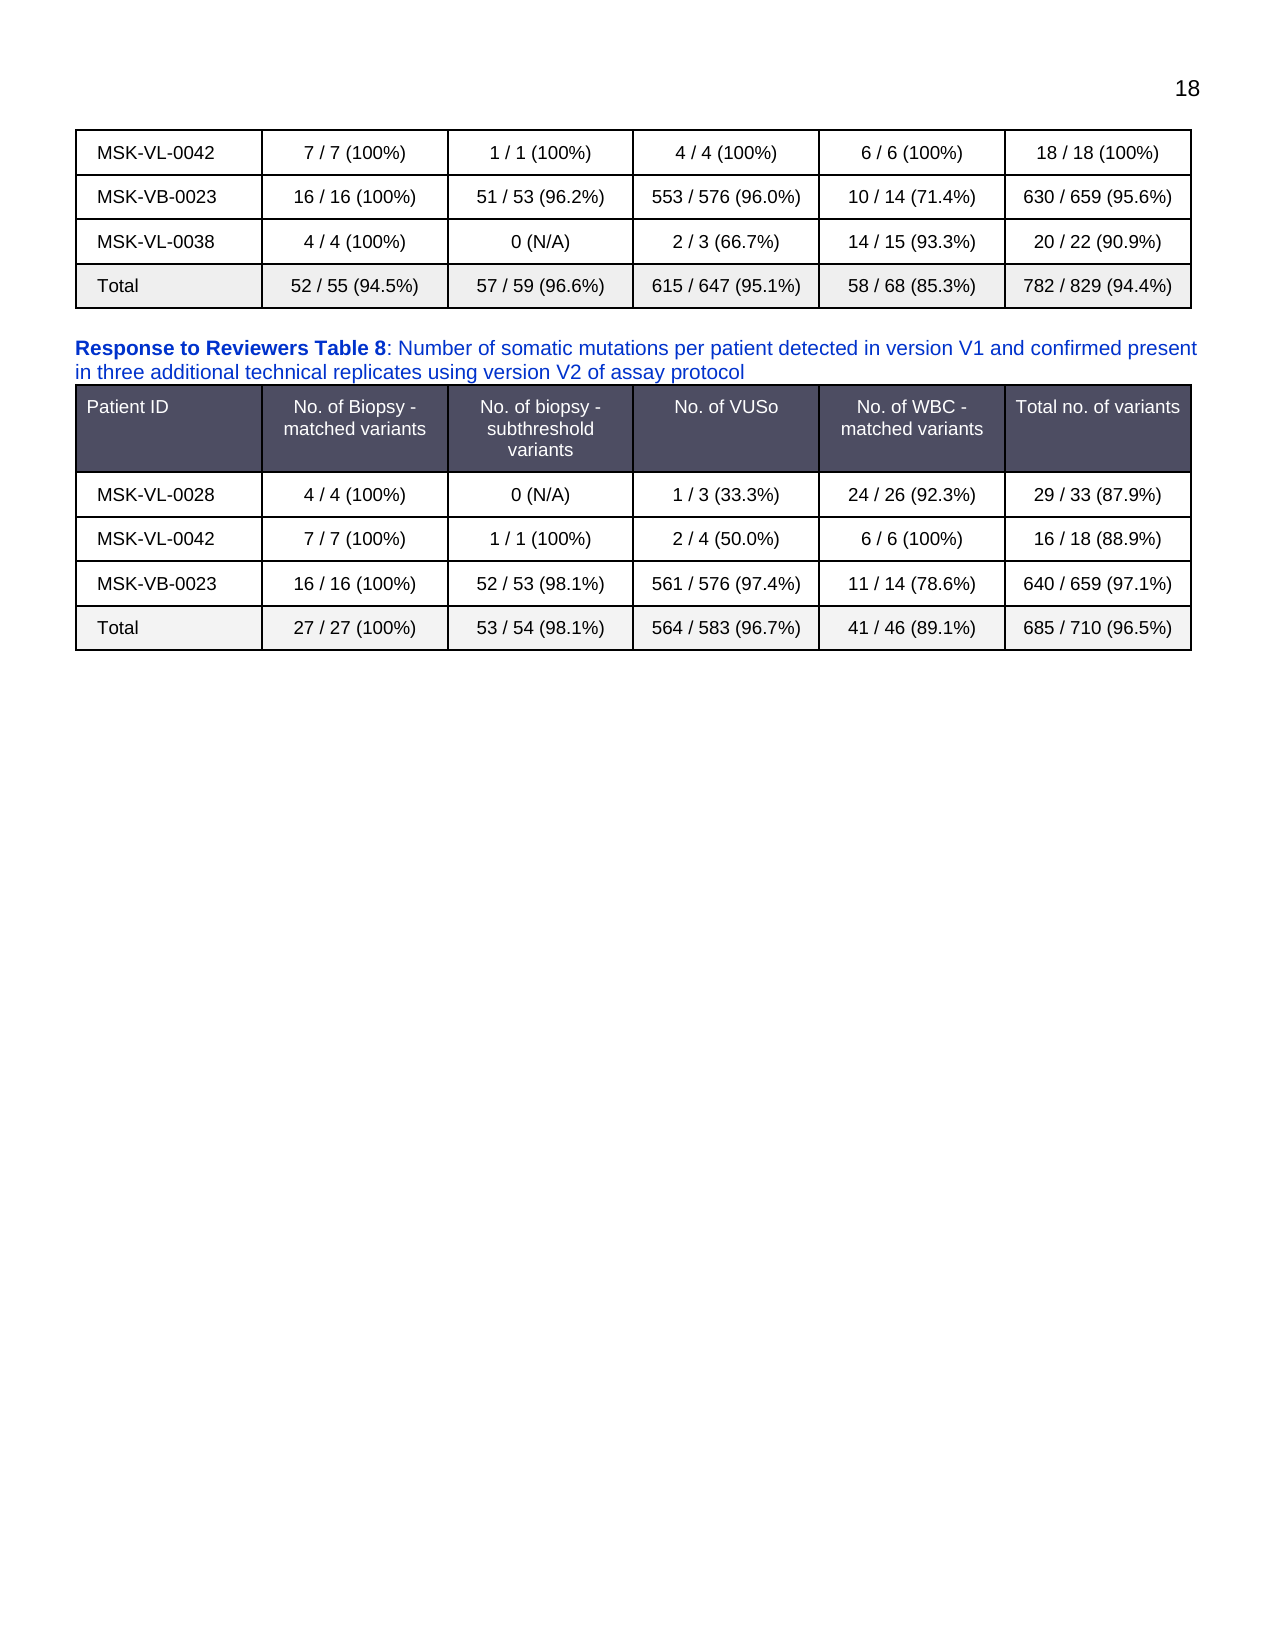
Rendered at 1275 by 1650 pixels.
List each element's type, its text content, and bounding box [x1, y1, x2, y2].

table_cell 11 / 14 (78.6%) [820, 562, 1004, 605]
table_cell 14 / 15 (93.3%) [820, 220, 1004, 263]
table_cell 52 / 53 (98.1%) [449, 562, 632, 605]
table_cell 4 / 4 (100%) [263, 220, 447, 263]
table_cell 4 / 4 (100%) [634, 131, 818, 174]
table_cell 685 / 710 (96.5%) [1006, 607, 1190, 649]
table_header No. of Biopsy -matched variants [263, 386, 447, 471]
table_cell 16 / 18 (88.9%) [1006, 518, 1190, 560]
text Response to Reviewers Table 8: Number of somatic mutations per patient detected in version V1 and confirmed present in three additional technical replicates using version V2 of assay protocol [75, 336, 1200, 384]
table_header No. of biopsy -subthreshold variants [449, 386, 632, 471]
table_cell Total [77, 607, 261, 649]
table_cell 20 / 22 (90.9%) [1006, 220, 1190, 263]
table_cell 6 / 6 (100%) [820, 518, 1004, 560]
table_header Total no. of variants [1006, 386, 1190, 471]
table_cell 10 / 14 (71.4%) [820, 176, 1004, 218]
table_cell 7 / 7 (100%) [263, 518, 447, 560]
table_header No. of WBC -matched variants [820, 386, 1004, 471]
table_cell 58 / 68 (85.3%) [820, 265, 1004, 307]
table_cell 561 / 576 (97.4%) [634, 562, 818, 605]
table_cell 615 / 647 (95.1%) [634, 265, 818, 307]
table_cell 53 / 54 (98.1%) [449, 607, 632, 649]
table_cell 24 / 26 (92.3%) [820, 473, 1004, 516]
table_cell 0 (N/A) [449, 473, 632, 516]
table_cell MSK-VB-0023 [77, 562, 261, 605]
table_cell 57 / 59 (96.6%) [449, 265, 632, 307]
table_cell 564 / 583 (96.7%) [634, 607, 818, 649]
table_cell 51 / 53 (96.2%) [449, 176, 632, 218]
table_cell 2 / 3 (66.7%) [634, 220, 818, 263]
table_cell 2 / 4 (50.0%) [634, 518, 818, 560]
table_cell 1 / 3 (33.3%) [634, 473, 818, 516]
table_cell 41 / 46 (89.1%) [820, 607, 1004, 649]
table_cell 553 / 576 (96.0%) [634, 176, 818, 218]
table_cell 29 / 33 (87.9%) [1006, 473, 1190, 516]
table_header Patient ID [77, 386, 261, 471]
table_cell 6 / 6 (100%) [820, 131, 1004, 174]
table_header No. of VUSo [634, 386, 818, 471]
table_cell MSK-VL-0042 [77, 518, 261, 560]
table_cell 1 / 1 (100%) [449, 131, 632, 174]
table_cell MSK-VB-0023 [77, 176, 261, 218]
table_cell 27 / 27 (100%) [263, 607, 447, 649]
table_cell MSK-VL-0038 [77, 220, 261, 263]
table_cell 1 / 1 (100%) [449, 518, 632, 560]
table_cell 4 / 4 (100%) [263, 473, 447, 516]
table_cell 16 / 16 (100%) [263, 176, 447, 218]
table_cell 16 / 16 (100%) [263, 562, 447, 605]
table_cell 18 / 18 (100%) [1006, 131, 1190, 174]
table_cell 640 / 659 (97.1%) [1006, 562, 1190, 605]
table_cell 630 / 659 (95.6%) [1006, 176, 1190, 218]
table_cell MSK-VL-0042 [77, 131, 261, 174]
table_cell 7 / 7 (100%) [263, 131, 447, 174]
table_cell 52 / 55 (94.5%) [263, 265, 447, 307]
table_cell MSK-VL-0028 [77, 473, 261, 516]
table_cell 782 / 829 (94.4%) [1006, 265, 1190, 307]
table_cell Total [77, 265, 261, 307]
table_cell 0 (N/A) [449, 220, 632, 263]
